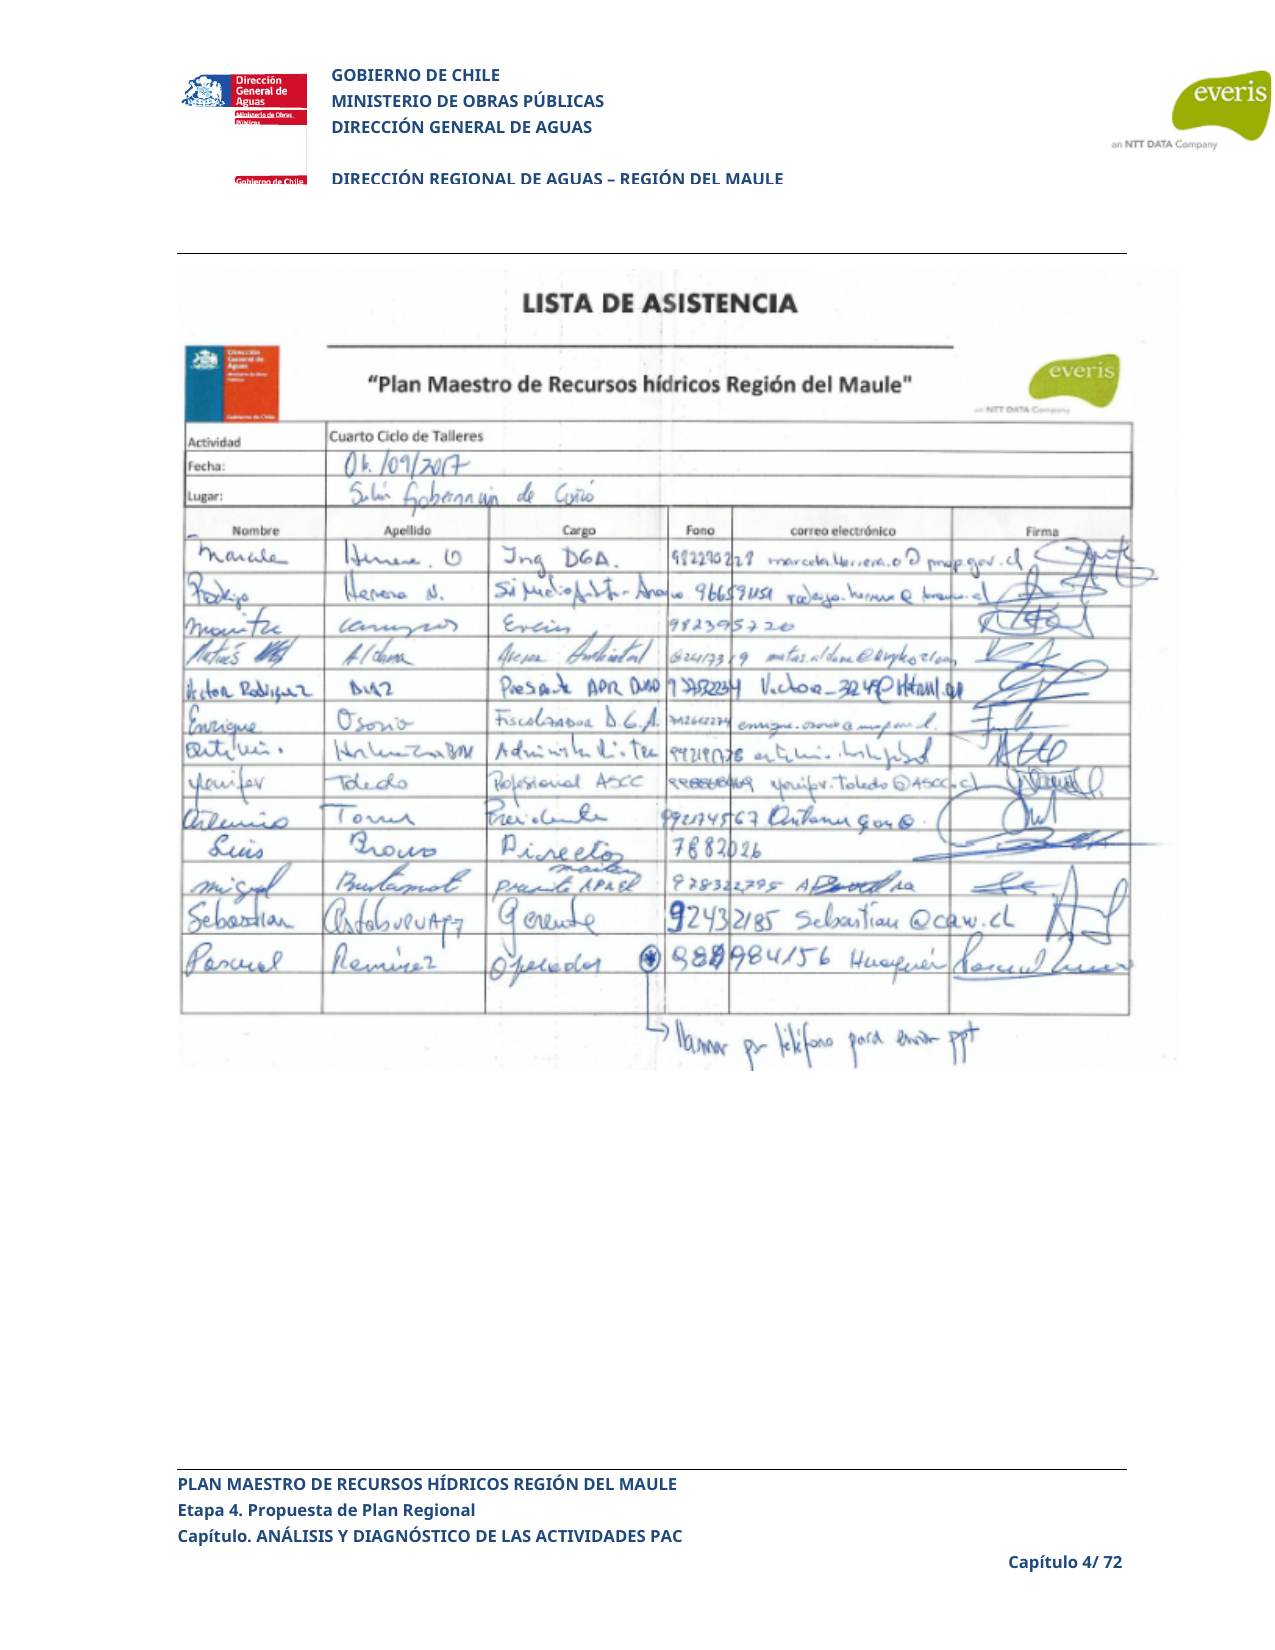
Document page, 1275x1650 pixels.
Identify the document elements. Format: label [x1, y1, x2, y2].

picture [1109, 62, 1272, 153]
picture [177, 269, 1180, 1071]
